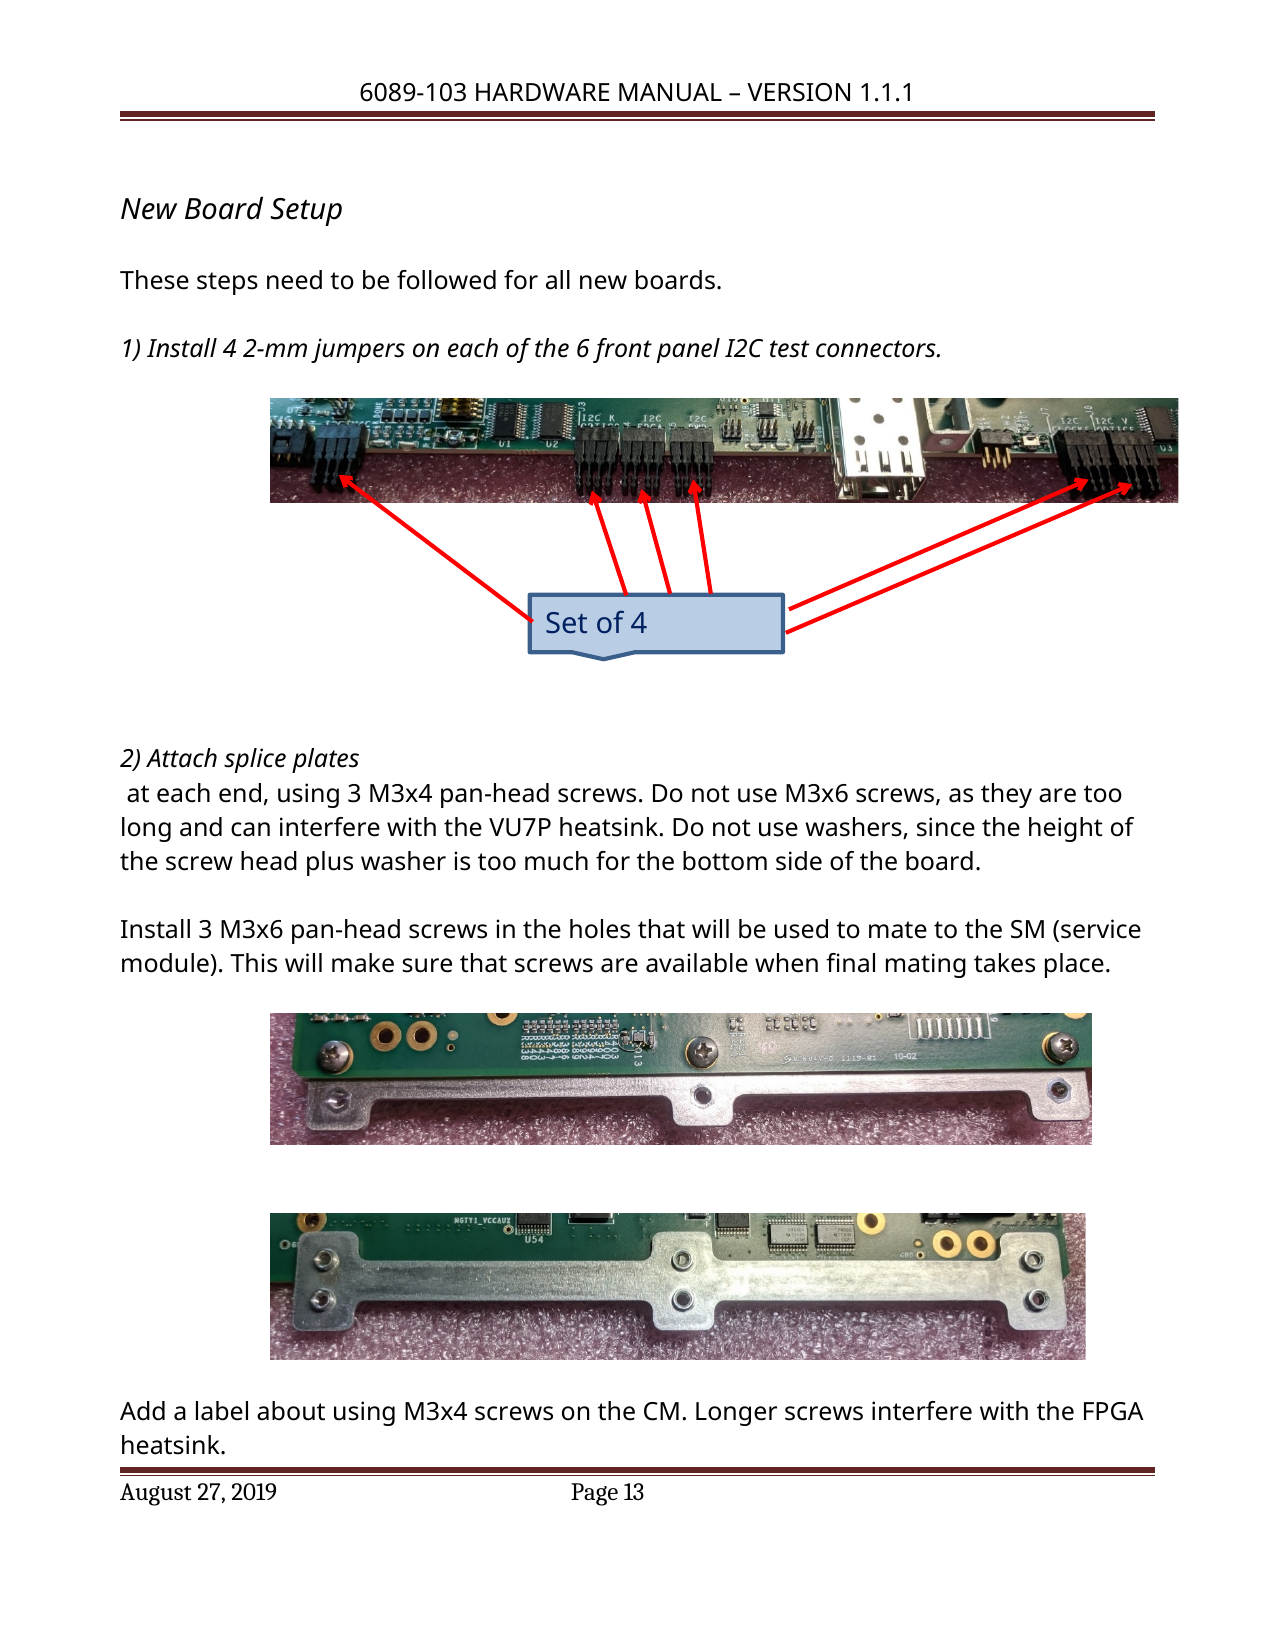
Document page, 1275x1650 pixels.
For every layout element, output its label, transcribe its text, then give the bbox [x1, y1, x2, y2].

text Install 3 M3x6 pan-head screws in the holes that will be used to mate to the SM (service module). This will make sure that screws are available when final mating takes place. [120, 911, 1155, 979]
subtitle 2) Attach splice plates [120, 741, 1155, 775]
picture [270, 1013, 1092, 1145]
text at each end, using 3 M3x4 pan-head screws. Do not use M3x6 screws, as they are too long and can interfere with the VU7P heatsink. Do not use washers, since the height of the screw head plus washer is too much for the bottom side of the board. [120, 775, 1155, 877]
picture [270, 1213, 1086, 1360]
picture [270, 398, 1179, 503]
subtitle New Board Setup [120, 189, 1155, 228]
subtitle 1) Install 4 2-mm jumpers on each of the 6 front panel I2C test connectors. [120, 331, 1155, 364]
text Add a label about using M3x4 screws on the CM. Longer screws interfere with the FPGA heatsink. [120, 1393, 1155, 1462]
text These steps need to be followed for all new boards. [120, 262, 1155, 296]
